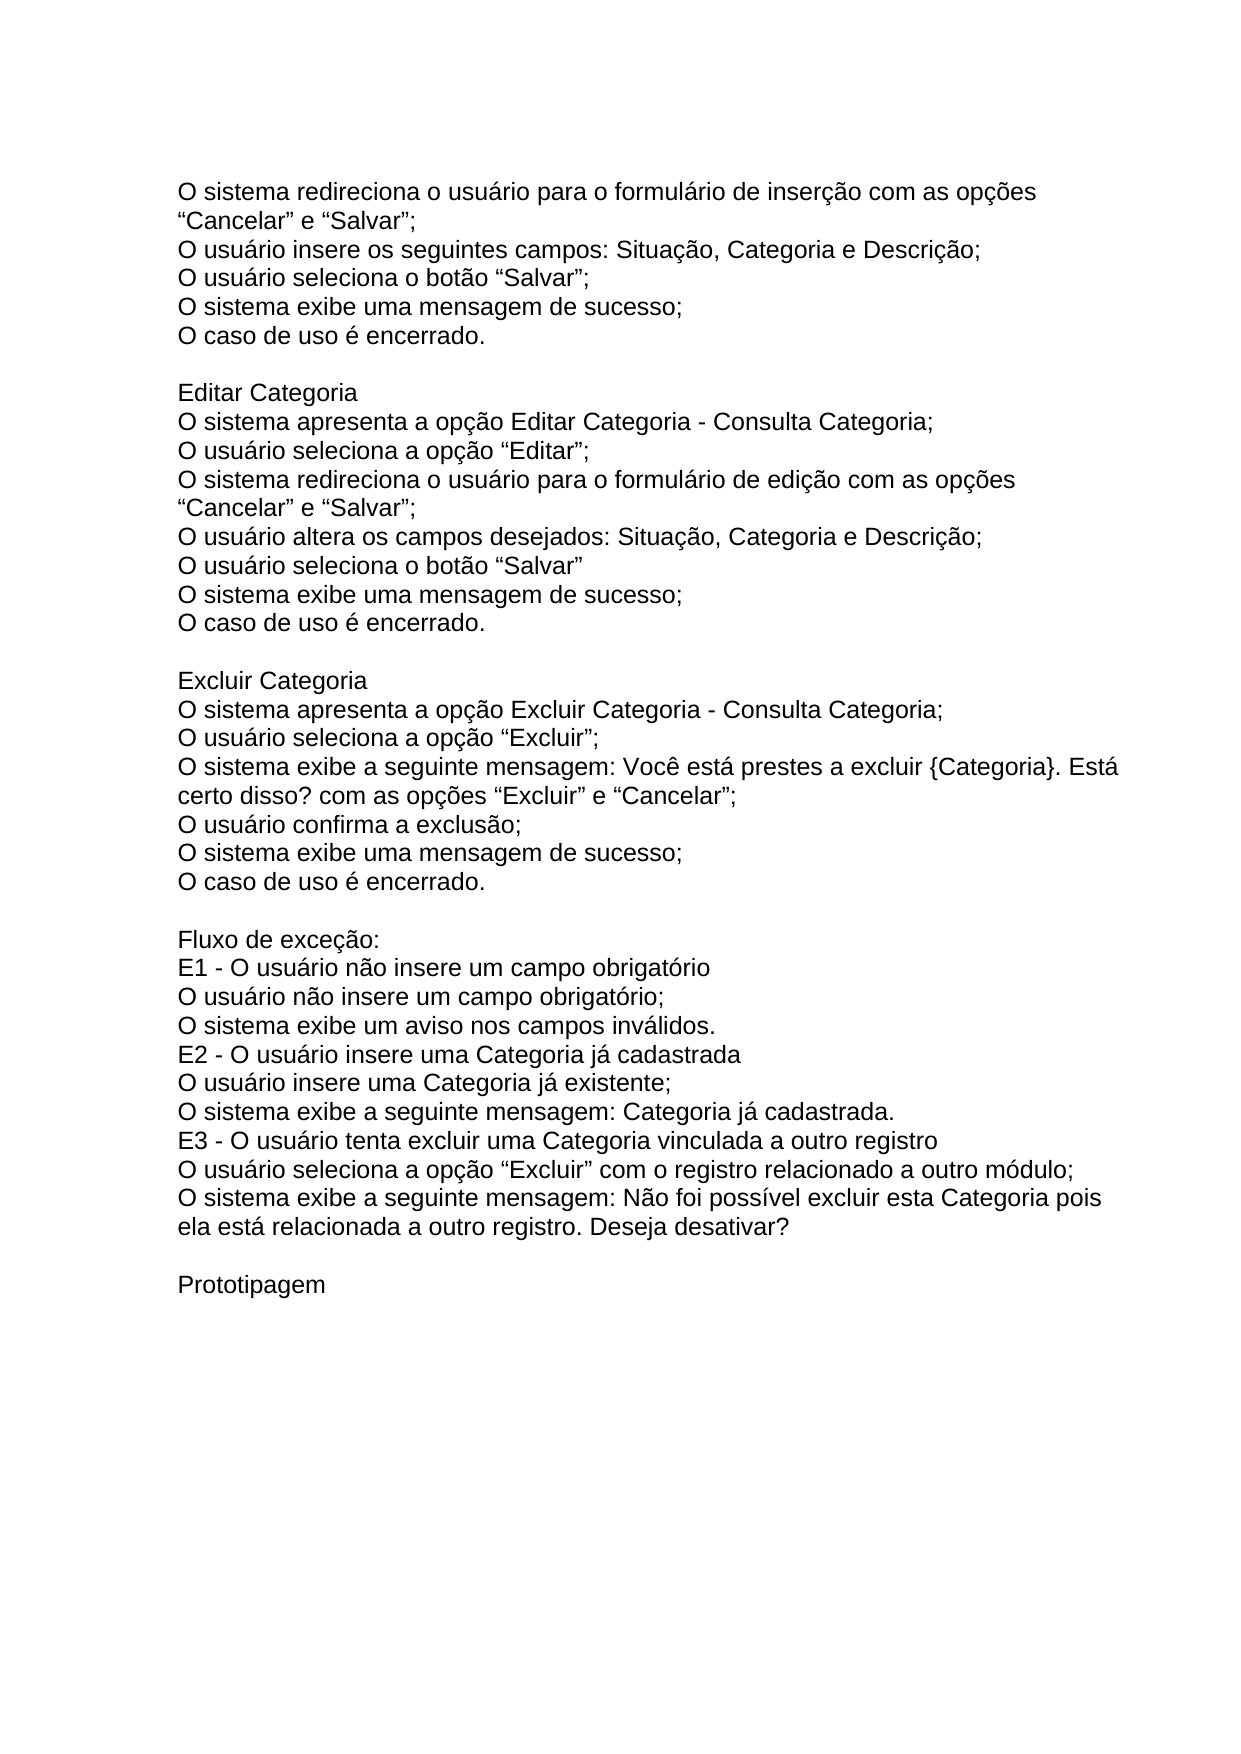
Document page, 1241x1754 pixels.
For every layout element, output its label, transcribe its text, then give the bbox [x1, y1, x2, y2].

text E2 - O usuário insere uma Categoria já cadastrada [177, 1040, 1122, 1068]
text Fluxo de exceção: [177, 925, 1122, 953]
text O usuário não insere um campo obrigatório; [177, 982, 1122, 1011]
text O sistema exibe uma mensagem de sucesso; [177, 580, 1122, 608]
text O sistema exibe uma mensagem de sucesso; [177, 292, 1122, 321]
text O sistema exibe a seguinte mensagem: Categoria já cadastrada. [177, 1097, 1122, 1126]
text O sistema apresenta a opção Editar Categoria - Consulta Categoria; [177, 407, 1122, 436]
text O usuário seleciona a opção “Excluir” com o registro relacionado a outro módulo; [177, 1155, 1122, 1183]
text O usuário seleciona o botão “Salvar”; [177, 263, 1122, 292]
text O sistema redireciona o usuário para o formulário de inserção com as opções “Cancelar” e “Salvar”; [177, 177, 1122, 235]
text O usuário seleciona a opção “Editar”; [177, 436, 1122, 465]
text E1 - O usuário não insere um campo obrigatório [177, 953, 1122, 982]
text O caso de uso é encerrado. [177, 867, 1122, 896]
text O caso de uso é encerrado. [177, 608, 1122, 637]
text O usuário seleciona o botão “Salvar” [177, 551, 1122, 580]
text O sistema exibe a seguinte mensagem: Não foi possível excluir esta Categoria pois ela está relacionada a outro registro. Deseja desativar? [177, 1183, 1122, 1241]
text Editar Categoria [177, 378, 1122, 407]
text O usuário confirma a exclusão; [177, 810, 1122, 838]
text Excluir Categoria [177, 666, 1122, 695]
text O sistema exibe uma mensagem de sucesso; [177, 838, 1122, 867]
text O sistema exibe um aviso nos campos inválidos. [177, 1011, 1122, 1040]
text O usuário seleciona a opção “Excluir”; [177, 723, 1122, 752]
text O usuário altera os campos desejados: Situação, Categoria e Descrição; [177, 522, 1122, 551]
text Prototipagem [177, 1270, 1122, 1298]
text O caso de uso é encerrado. [177, 321, 1122, 350]
text O sistema exibe a seguinte mensagem: Você está prestes a excluir {Categoria}. Está certo disso? com as opções “Excluir” e “Cancelar”; [177, 752, 1122, 810]
text O sistema redireciona o usuário para o formulário de edição com as opções “Cancelar” e “Salvar”; [177, 465, 1122, 522]
text E3 - O usuário tenta excluir uma Categoria vinculada a outro registro [177, 1126, 1122, 1155]
text O usuário insere uma Categoria já existente; [177, 1068, 1122, 1097]
text O sistema apresenta a opção Excluir Categoria - Consulta Categoria; [177, 695, 1122, 723]
text O usuário insere os seguintes campos: Situação, Categoria e Descrição; [177, 235, 1122, 263]
